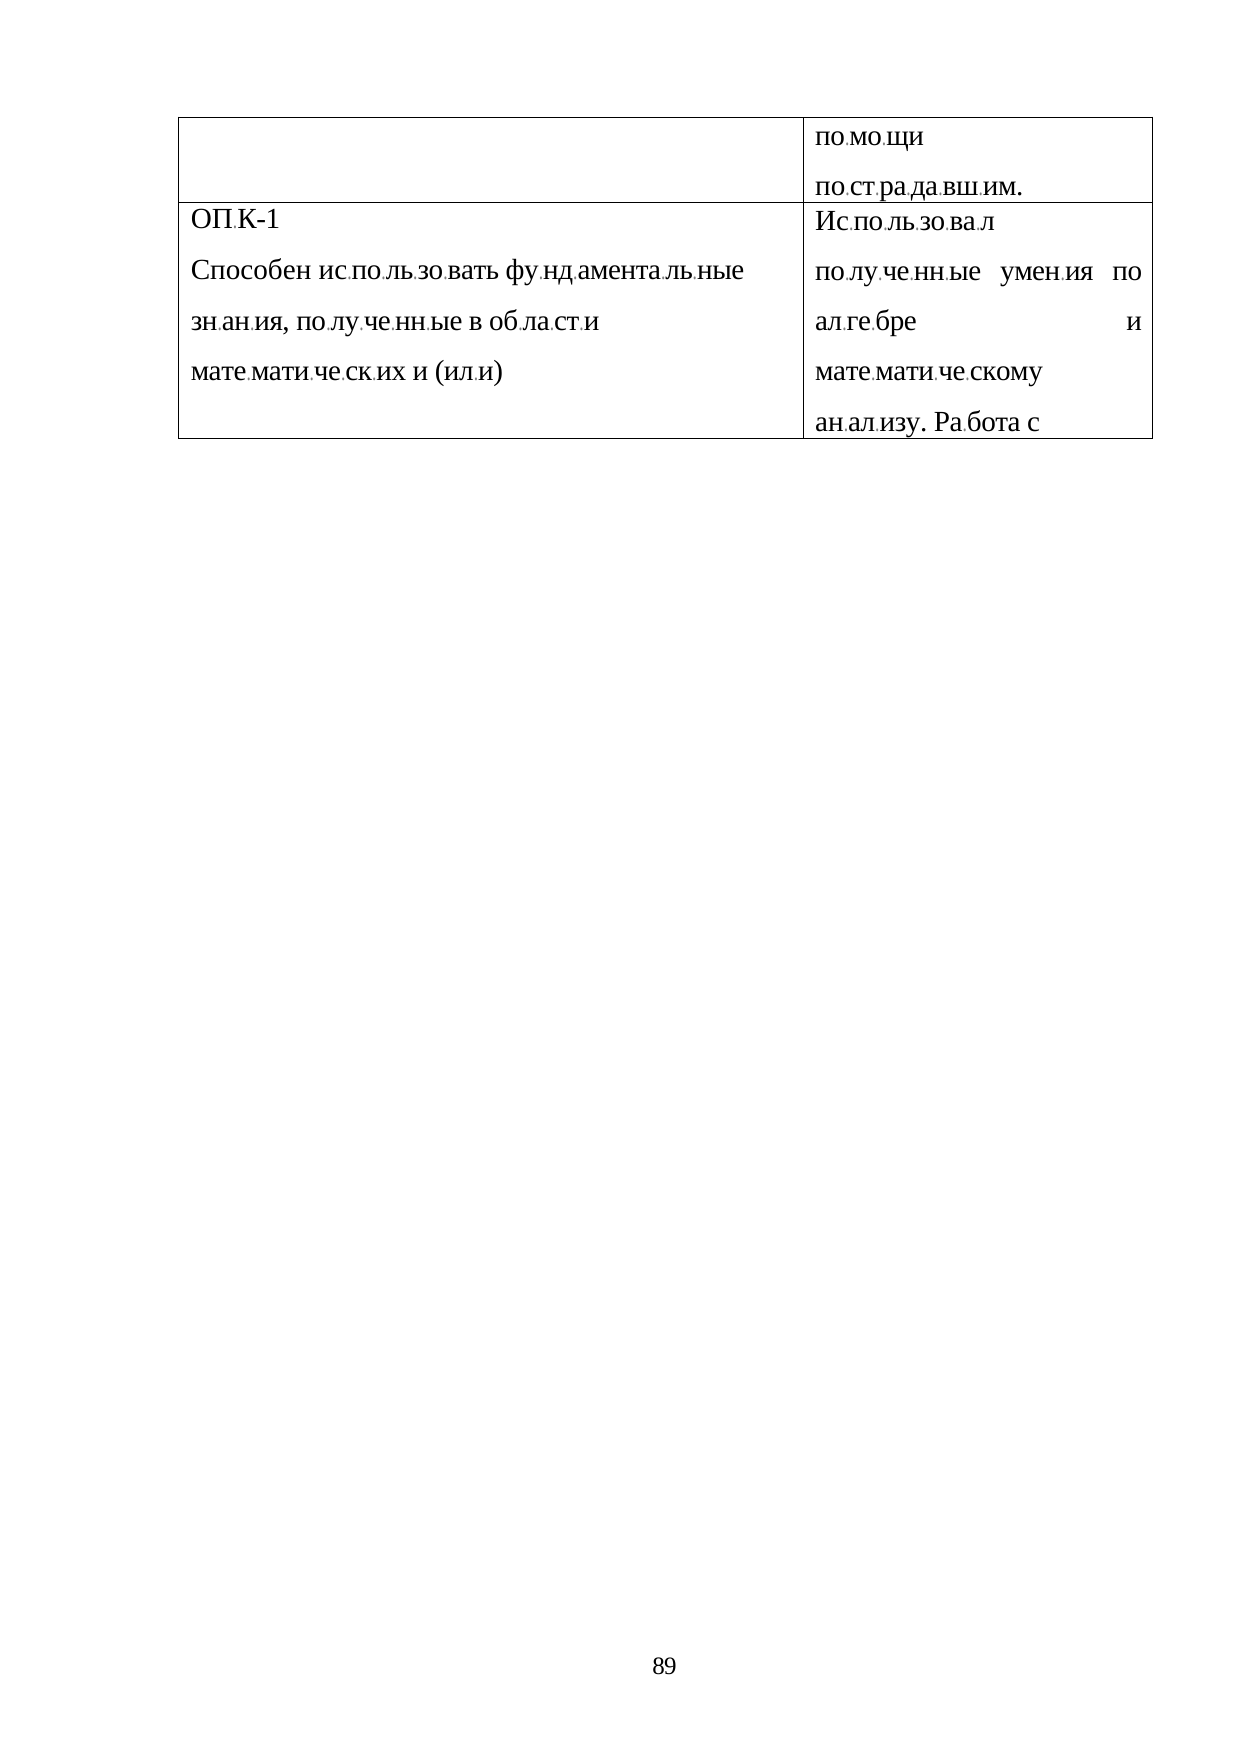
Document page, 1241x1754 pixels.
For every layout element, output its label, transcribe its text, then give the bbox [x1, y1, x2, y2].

table_cell Ис.по.ль.зо.ва.л по.лу.че.нн.ые умен.ия по ал.ге.бре и мате.мати.че.скому ан.ал.изу. Ра.бота с [804, 203, 1152, 437]
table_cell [179, 118, 803, 202]
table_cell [804, 118, 1152, 202]
table_cell ОП.К-1 Способен ис.по.ль.зо.вать фу.нд.амента.ль.ные зн.ан.ия, по.лу.че.нн.ые в об.ла.ст.и мате.мати.че.ск.их и (ил.и) [179, 203, 803, 437]
